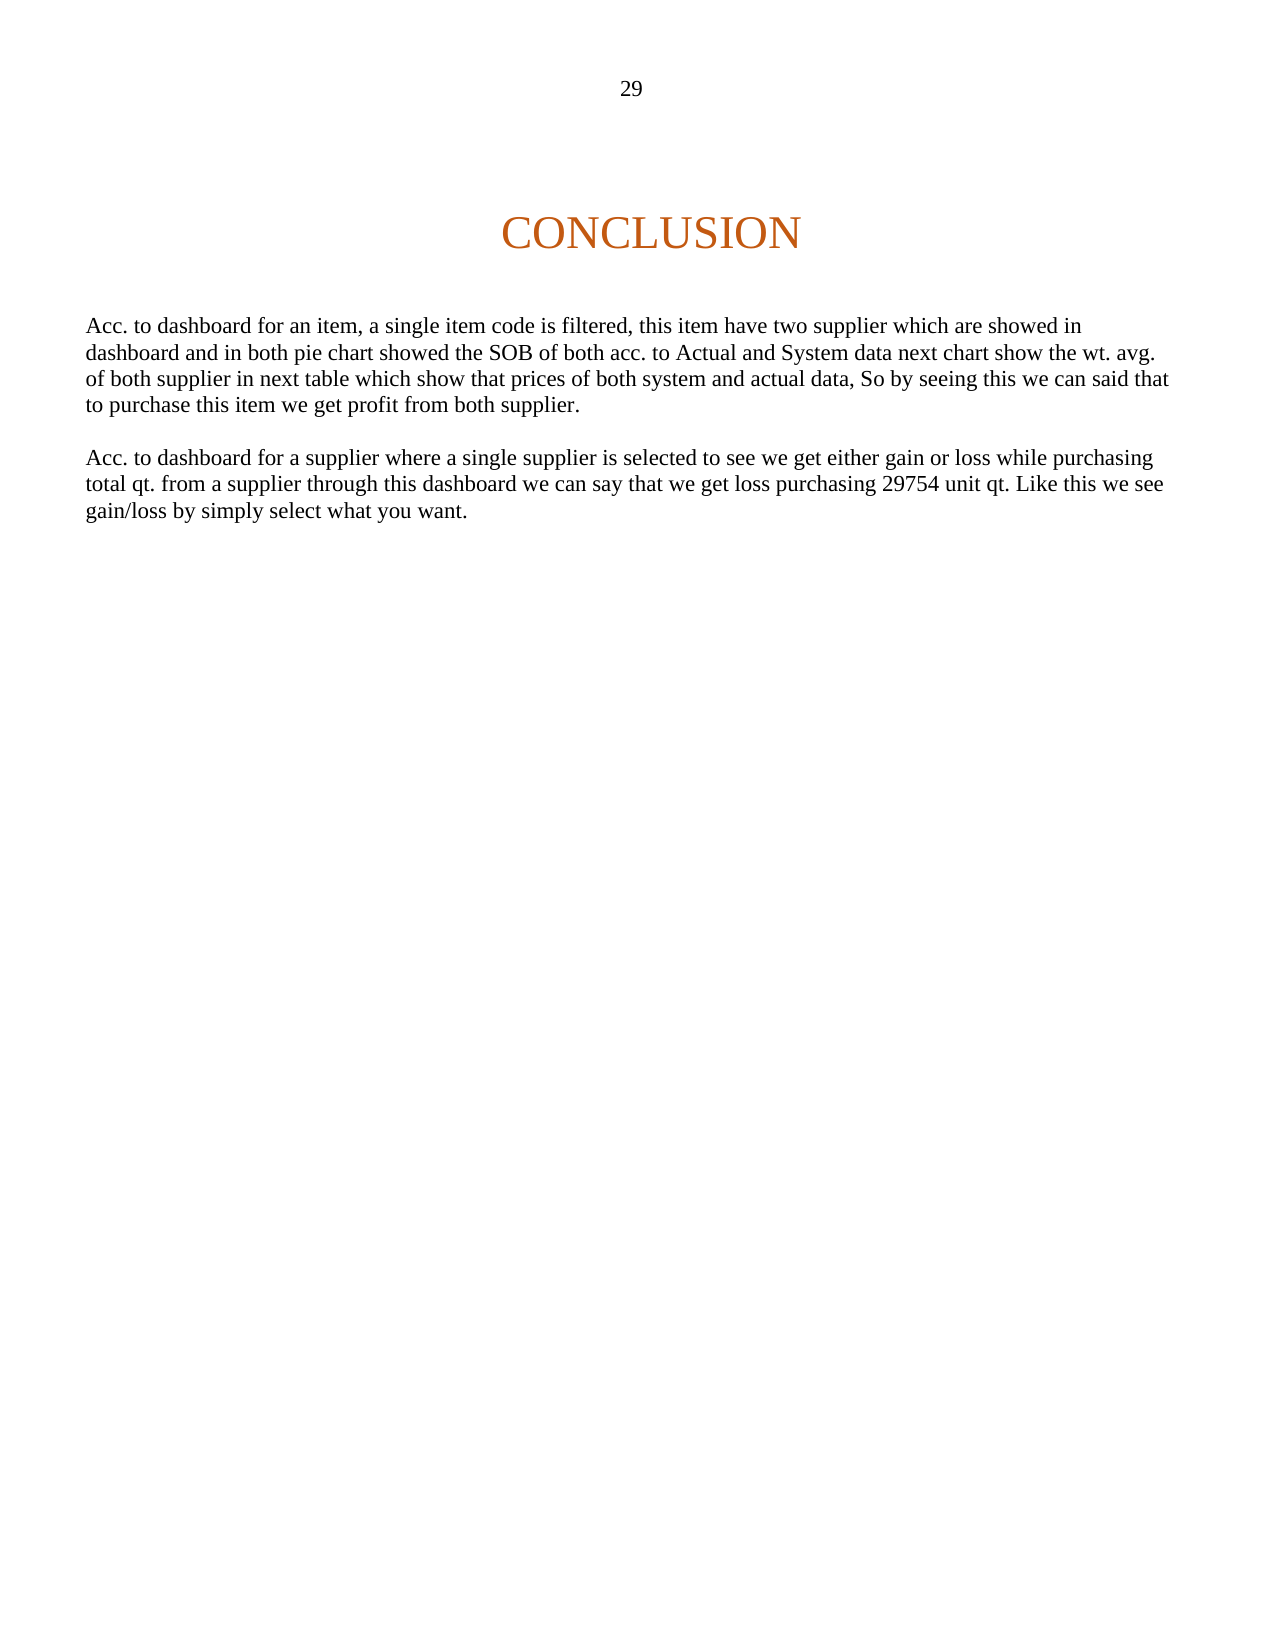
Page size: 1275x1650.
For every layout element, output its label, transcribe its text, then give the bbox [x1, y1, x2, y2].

text Acc. to dashboard for an item, a single item code is filtered, this item have two supplier which are showed in dashboard and in both pie chart showed the SOB of both acc. to Actual and System data next chart show the wt. avg. of both supplier in next table which show that prices of both system and actual data, So by seeing this we can said that to purchase this item we get profit from both supplier. [85, 312, 1177, 418]
text Acc. to dashboard for a supplier where a single supplier is selected to see we get either gain or loss while purchasing total qt. from a supplier through this dashboard we can say that we get loss purchasing 29754 unit qt. Like this we see gain/loss by simply select what you want. [85, 444, 1177, 523]
subtitle CONCLUSION [126, 204, 1177, 258]
